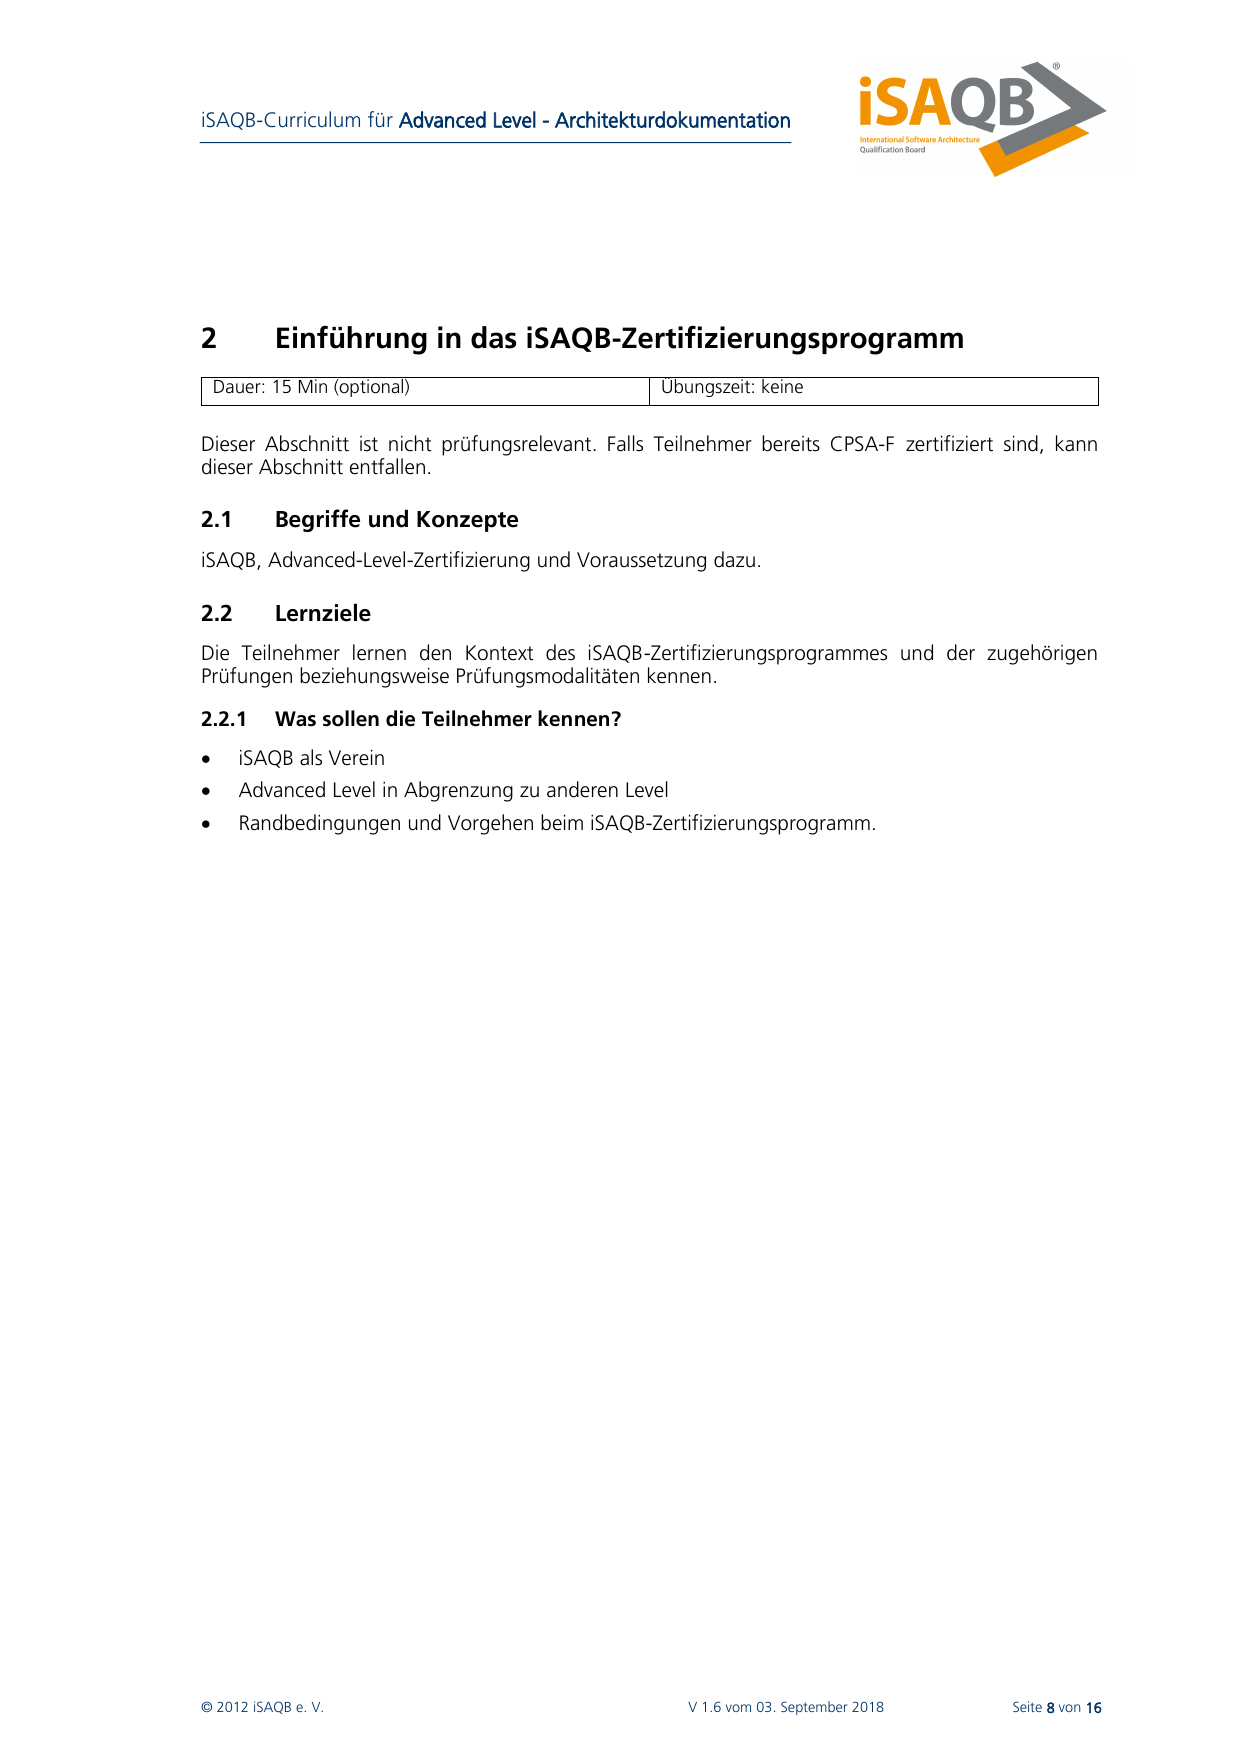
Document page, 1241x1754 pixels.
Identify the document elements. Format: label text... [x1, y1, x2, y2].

list Randbedingungen und Vorgehen beim iSAQB-Zertifizierungsprogramm. [201, 809, 1098, 836]
table_header Übungszeit: keine [650, 378, 1098, 404]
picture [856, 59, 1133, 177]
text Die Teilnehmer lernen den Kontext des iSAQB-Zertifizierungsprogrammes und der zugehörigen Prüfungen beziehungsweise Prüfungsmodalitäten kennen. [201, 643, 1098, 689]
list Advanced Level in Abgrenzung zu anderen Level [201, 777, 1098, 803]
text Dieser Abschnitt ist nicht prüfungsrelevant. Falls Teilnehmer bereits CPSA-F zertifiziert sind, kann dieser Abschnitt entfallen. [201, 434, 1098, 479]
list iSAQB als Verein [201, 744, 1098, 771]
subtitle Begriffe und Konzepte [201, 509, 1098, 533]
subtitle Was sollen die Teilnehmer kennen? [201, 709, 1098, 732]
table_header Dauer: 15 Min (optional) [202, 378, 649, 404]
subtitle Lernziele [201, 602, 1098, 627]
subtitle Einführung in das iSAQB-Zertifizierungsprogramm [201, 324, 1098, 356]
text iSAQB, Advanced-Level-Zertifizierung und Voraussetzung dazu. [201, 550, 1098, 573]
